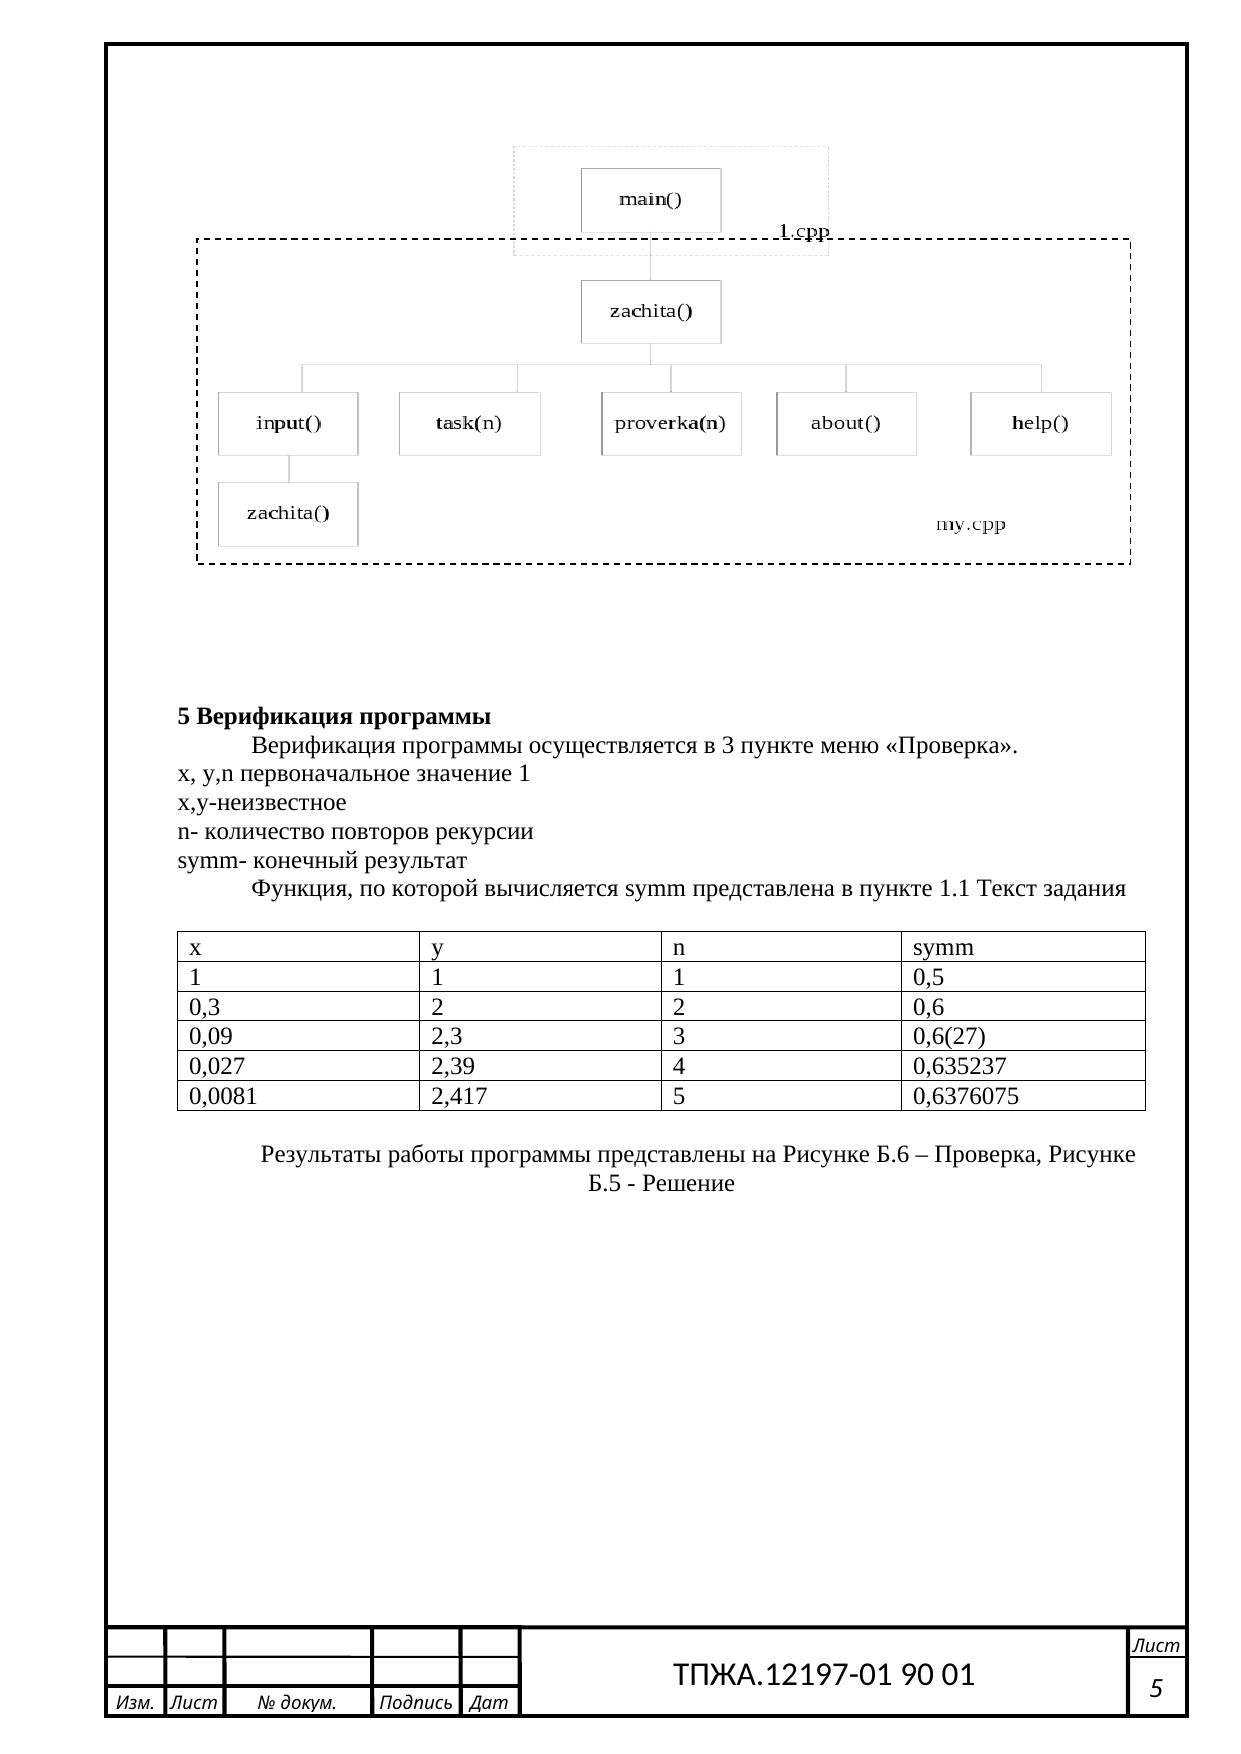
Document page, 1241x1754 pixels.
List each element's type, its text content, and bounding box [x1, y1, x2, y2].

table_cell 1 [178, 962, 419, 991]
table_cell 0,6 [902, 992, 1145, 1020]
table_cell 4 [662, 1051, 901, 1080]
text symm- конечный результат [177, 845, 1146, 873]
text Функция, по которой вычисляется symm представлена в пункте 1.1 Текст задания [177, 873, 1146, 902]
table_cell 0,635237 [902, 1051, 1145, 1080]
table_cell 0,0081 [178, 1081, 419, 1110]
table_cell 0,6376075 [902, 1081, 1145, 1110]
text 5 Верификация программы [177, 118, 1146, 730]
table_cell 0,09 [178, 1021, 419, 1050]
table_cell 0,5 [902, 962, 1145, 991]
table_cell 2,39 [420, 1051, 661, 1080]
table_cell 0,6(27) [902, 1021, 1145, 1050]
table_cell 3 [662, 1021, 901, 1050]
table_cell 1 [420, 962, 661, 991]
table_header n [662, 932, 901, 961]
table_cell 5 [662, 1081, 901, 1110]
table_header х [178, 932, 419, 961]
text x, y,n первоначальное значение 1 [177, 758, 1146, 787]
text Результаты работы программы представлены на Рисунке Б.6 – Проверка, Рисунке Б.5 - РешениеПриложение А [177, 1139, 1146, 1197]
text x,y-неизвестное [177, 787, 1146, 816]
table_header у [420, 932, 661, 961]
table_cell 2,417 [420, 1081, 661, 1110]
table_cell 2 [420, 992, 661, 1020]
table_cell 1 [662, 962, 901, 991]
table_cell 0,027 [178, 1051, 419, 1080]
table_cell 2 [662, 992, 901, 1020]
table_header symm [902, 932, 1145, 961]
text Верификация программы осуществляется в 3 пункте меню «Проверка». [177, 730, 1146, 758]
text n- количество повторов рекурсии [177, 816, 1146, 845]
table_cell 2,3 [420, 1021, 661, 1050]
table_cell 0,3 [178, 992, 419, 1020]
